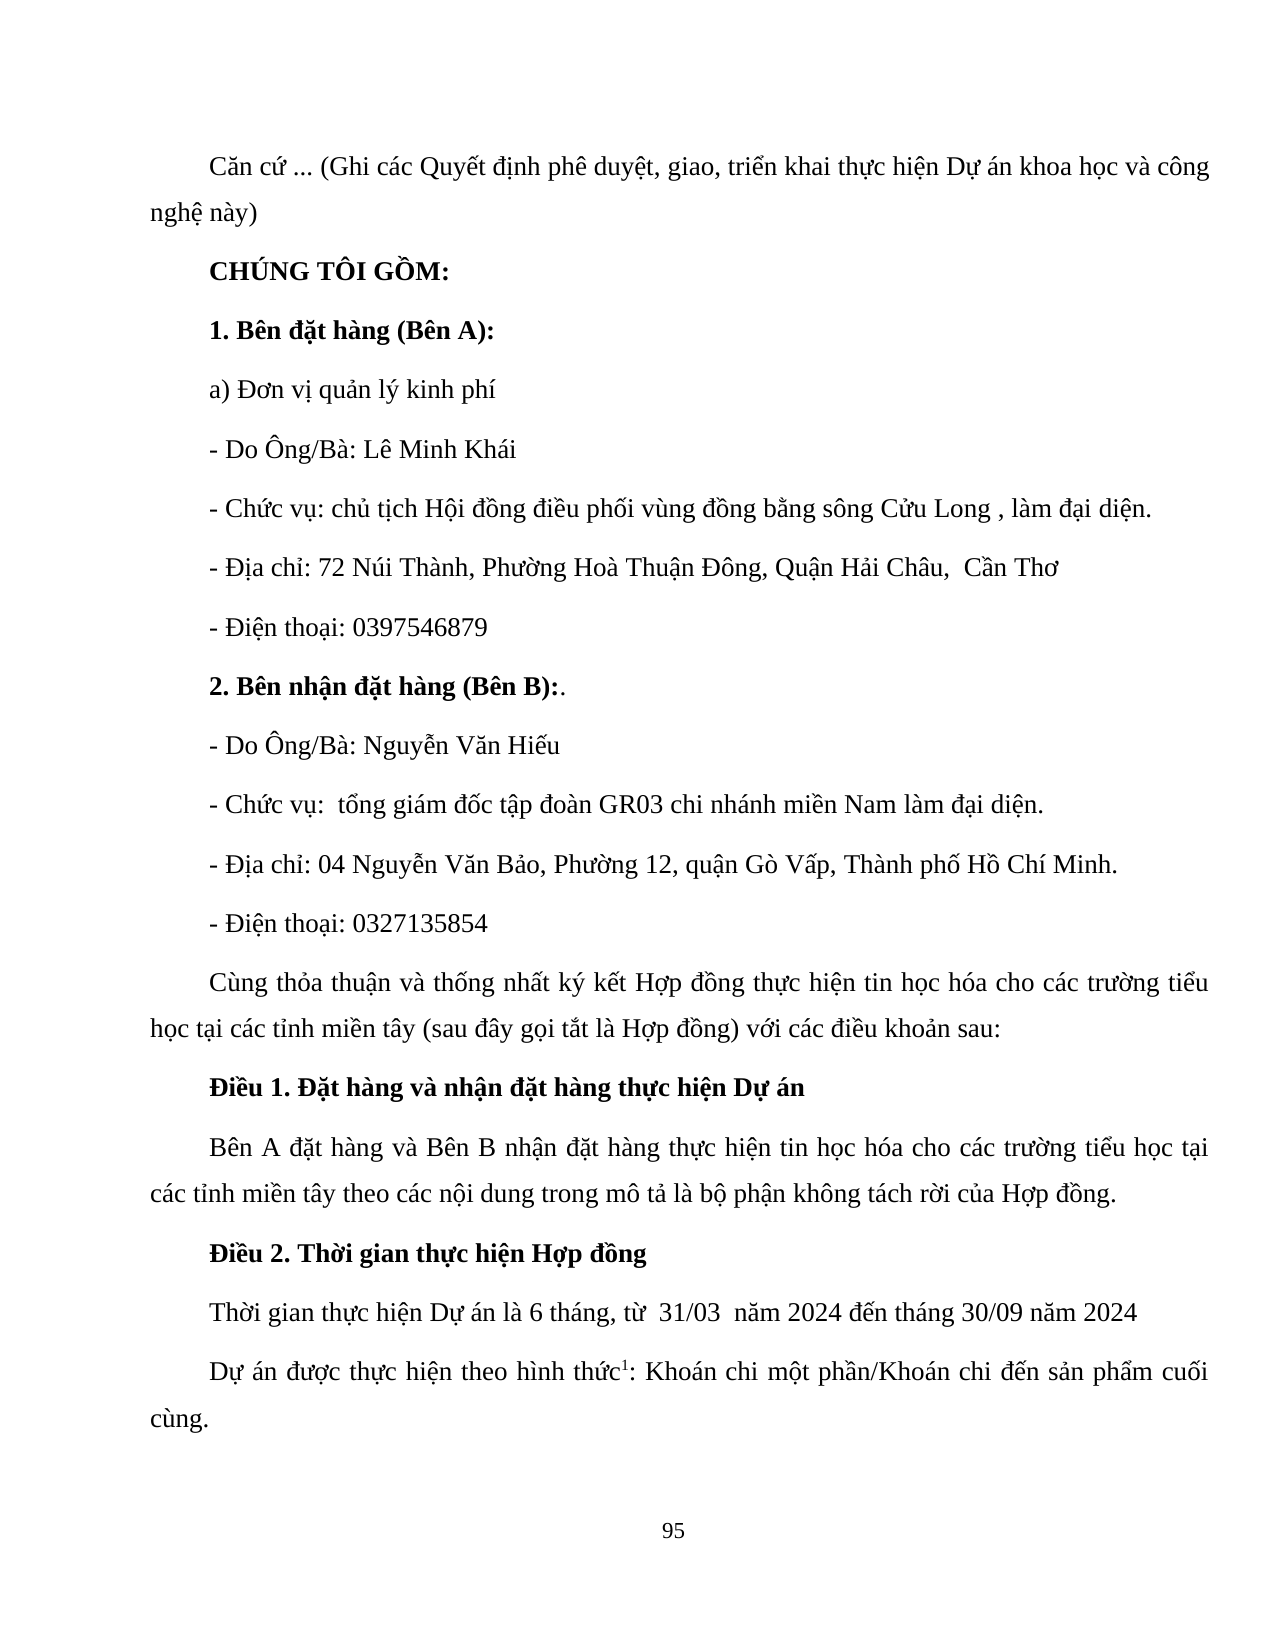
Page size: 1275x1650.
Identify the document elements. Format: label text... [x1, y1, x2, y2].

list Chức vụ: tổng giám đốc tập đoàn GR03 chi nhánh miền Nam làm đại diện. [209, 788, 1275, 820]
list Địa chỉ: 04 Nguyễn Văn Bảo, Phường 12, quận Gò Vấp, Thành phố Hồ Chí Minh. [209, 848, 1275, 879]
list Bên đặt hàng (Bên A): [209, 314, 1275, 346]
subtitle Điều 1. Đặt hàng và nhận đặt hàng thực hiện Dự án [209, 1072, 1275, 1103]
list Do Ông/Bà: Nguyễn Văn Hiếu [209, 729, 1275, 760]
text Căn cứ ... (Ghi các Quyết định phê duyệt, giao, triển khai thực hiện Dự án khoa học và công nghệ này) [150, 150, 1211, 227]
list Chức vụ: chủ tịch Hội đồng điều phối vùng đồng bằng sông Cửu Long , làm đại diện. [209, 492, 1275, 523]
subtitle Bên nhận đặt hàng (Bên B):. [209, 670, 1275, 701]
subtitle Điều 2. Thời gian thực hiện Hợp đồng [209, 1237, 1275, 1268]
subtitle CHÚNG TÔI GỒM: [209, 255, 1275, 286]
text Dự án được thực hiện theo hình thức1: Khoán chi một phần/Khoán chi đến sản phẩm cuối cùng. [150, 1355, 1211, 1433]
text Cùng thỏa thuận và thống nhất ký kết Hợp đồng thực hiện tin học hóa cho các trường tiểu học tại các tỉnh miền tây (sau đây gọi tắt là Hợp đồng) với các điều khoản sau: [150, 966, 1211, 1044]
list Địa chỉ: 72 Núi Thành, Phường Hoà Thuận Đông, Quận Hải Châu, Cần Thơ [209, 552, 1275, 583]
text - Điện thoại: 0397546879 [209, 611, 1275, 642]
list Do Ông/Bà: Lê Minh Khái [209, 433, 1275, 464]
text Bên A đặt hàng và Bên B nhận đặt hàng thực hiện tin học hóa cho các trường tiểu học tại các tỉnh miền tây theo các nội dung trong mô tả là bộ phận không tách rời của Hợp đồng. [150, 1131, 1211, 1209]
text Thời gian thực hiện Dự án là 6 tháng, từ 31/03 năm 2024 đến tháng 30/09 năm 2024 [209, 1296, 1275, 1327]
text a) Đơn vị quản lý kinh phí [209, 374, 1275, 405]
text - Điện thoại: 0327135854 [209, 907, 1275, 938]
